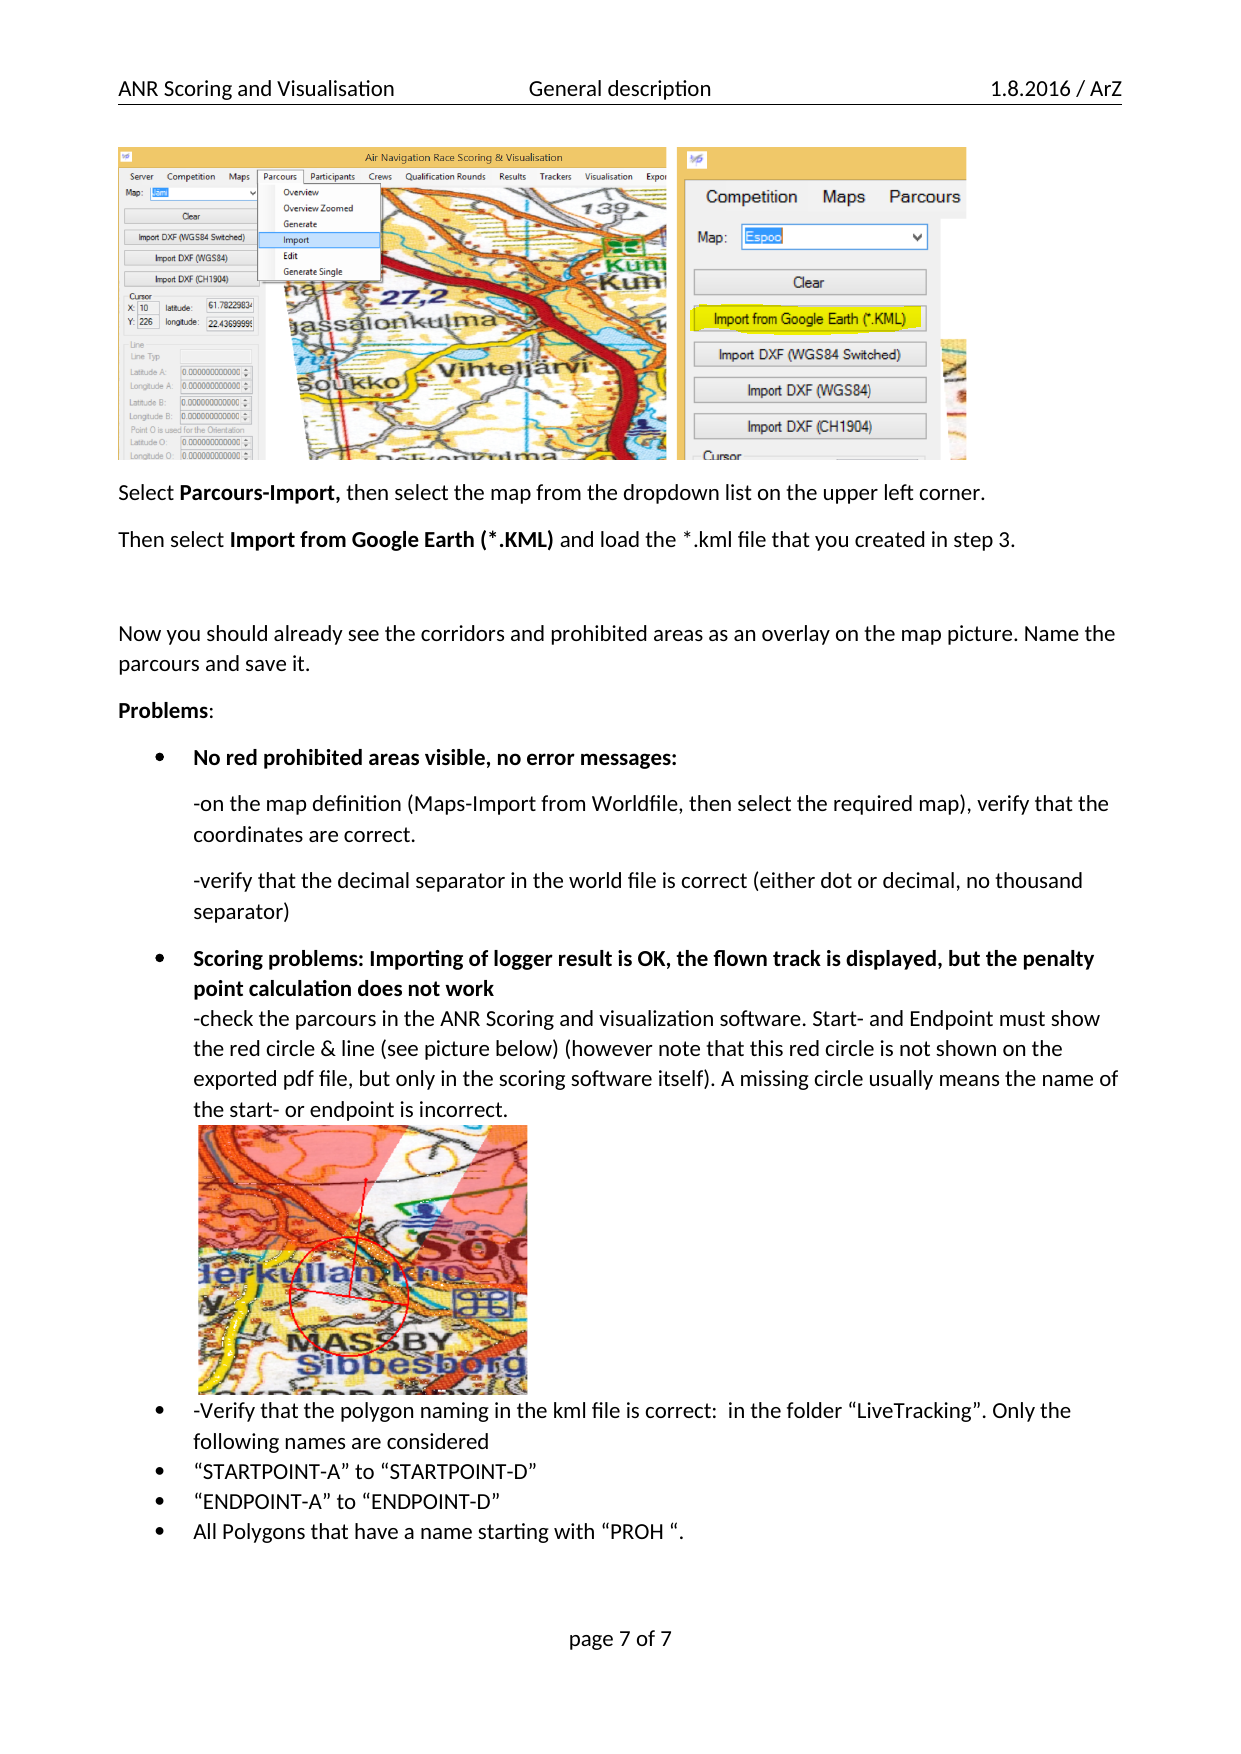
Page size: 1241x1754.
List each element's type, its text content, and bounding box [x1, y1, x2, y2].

list “ENDPOINT-A” to “ENDPOINT-D” [156, 1487, 1122, 1515]
picture [676, 147, 967, 460]
list Scoring problems: Importing of logger result is OK, the flown track is displayed, but the penalty point calculation does not work [156, 944, 1122, 1002]
list No red prohibited areas visible, no error messages: [156, 743, 1122, 771]
list “STARTPOINT-A” to “STARTPOINT-D” [156, 1457, 1122, 1485]
list All Polygons that have a name starting with “PROH “. [156, 1517, 1122, 1546]
text Then select Import from Google Earth (*.KML) and load the *.kml file that you created in step 3. [118, 525, 1122, 553]
text Now you should already see the corridors and prohibited areas as an overlay on the map picture. Name the parcours and save it. [118, 619, 1122, 677]
picture [118, 147, 667, 460]
list -check the parcours in the ANR Scoring and visualization software. Start- and Endpoint must show the red circle & line (see picture below) (however note that this red circle is not shown on the exported pdf file, but only in the scoring software itself). A missing circle usually means the name of the start- or endpoint is incorrect. [193, 1004, 1122, 1123]
text -on the map definition (Maps-Import from Worldfile, then select the required map), verify that the coordinates are correct. [193, 789, 1122, 848]
text -verify that the decimal separator in the world file is correct (either dot or decimal, no thousand separator) [193, 867, 1122, 925]
text Select Parcours-Import, then select the map from the dropdown list on the upper left corner. [118, 478, 1122, 506]
text Problems: [118, 696, 1122, 724]
picture [198, 1125, 528, 1395]
list -Verify that the polygon naming in the kml file is correct: in the folder “LiveTracking”. Only the following names are considered [156, 1397, 1122, 1455]
